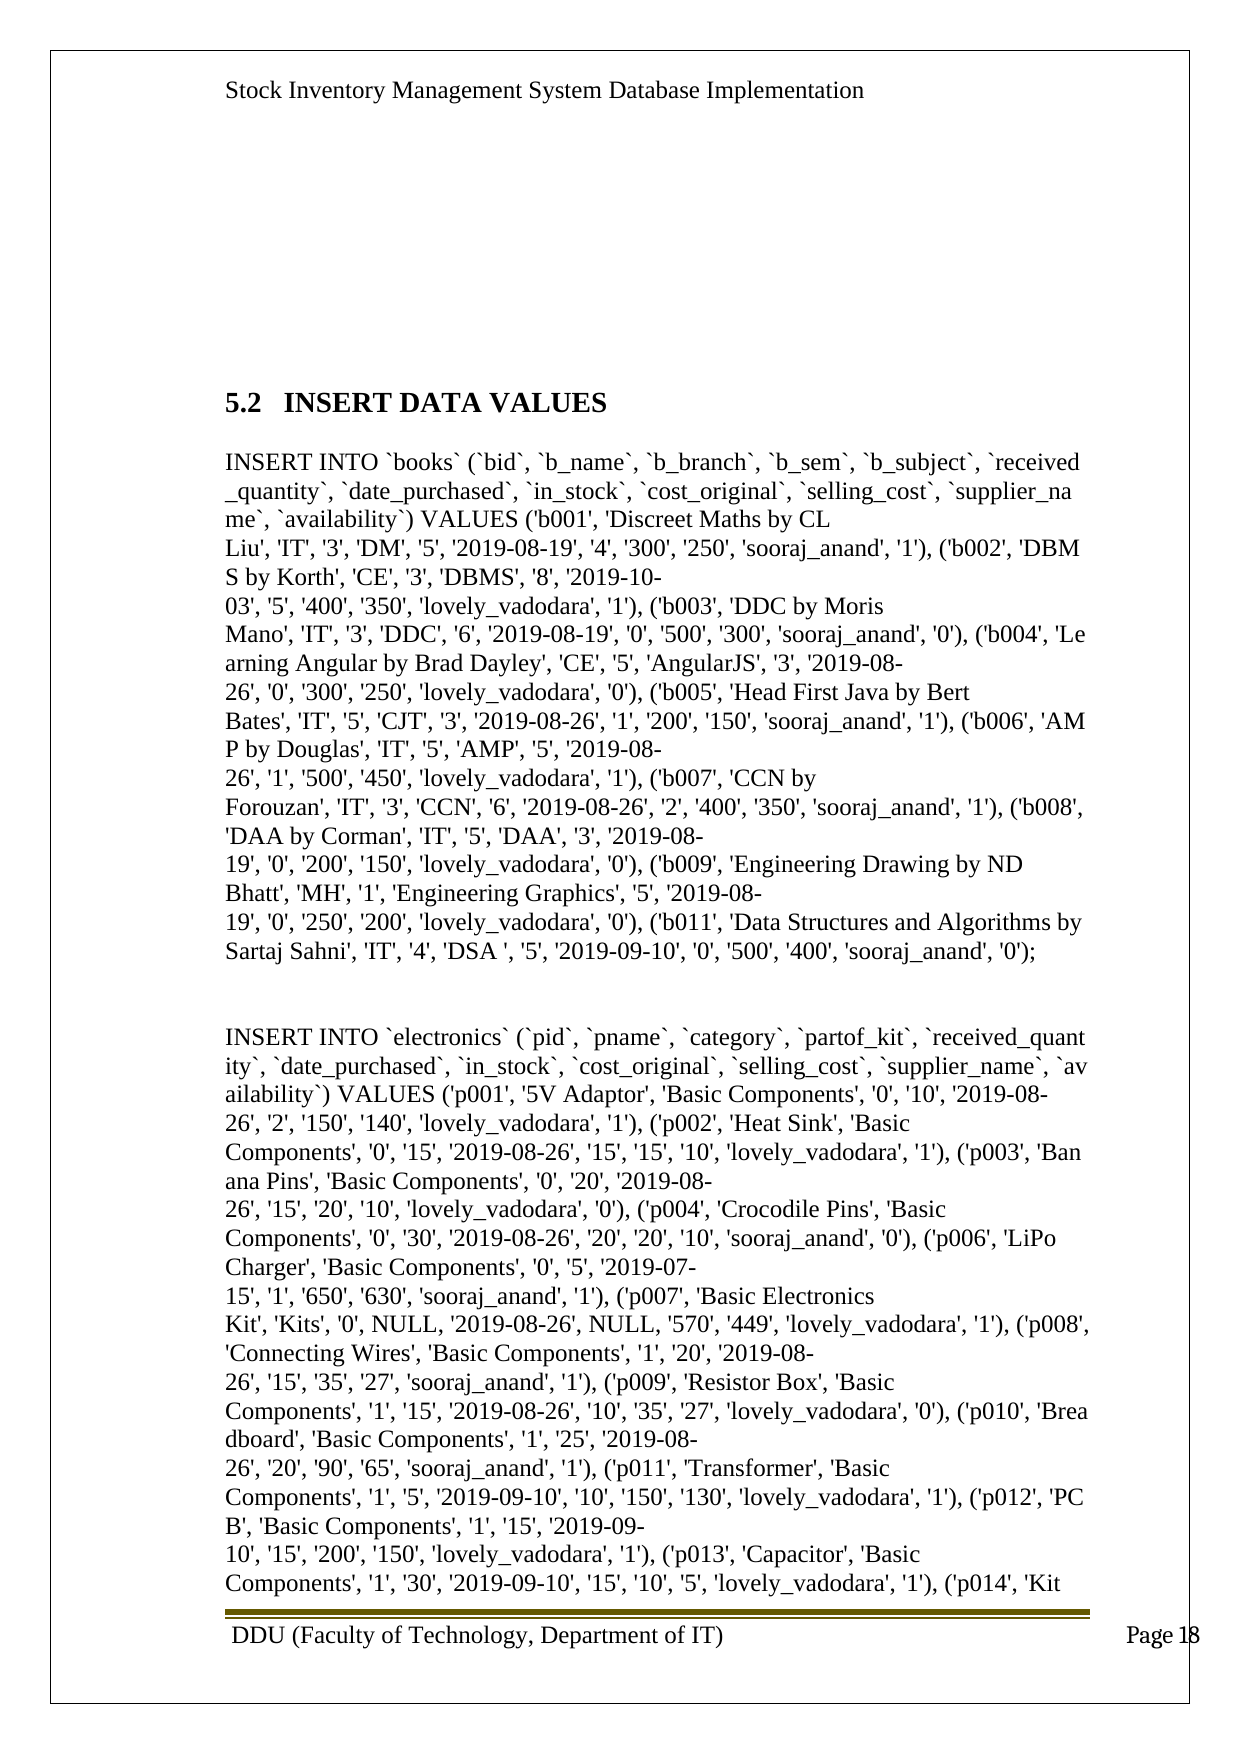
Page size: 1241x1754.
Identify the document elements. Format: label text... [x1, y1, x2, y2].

text 5.2 INSERT DATA VALUES [225, 385, 1090, 418]
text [225, 1022, 1090, 1597]
text INSERT INTO `books` (`bid`, `b_name`, `b_branch`, `b_sem`, `b_subject`, `received_quantity`, `date_purchased`, `in_stock`, `cost_original`, `selling_cost`, `supplier_name`, `availability`) VALUES ('b001', 'Discreet Maths by CL Liu', 'IT', '3', 'DM', '5', '2019-08-19', '4', '300', '250', 'sooraj_anand', '1'), ('b002', 'DBMS by Korth', 'CE', '3', 'DBMS', '8', '2019-10-03', '5', '400', '350', 'lovely_vadodara', '1'), ('b003', 'DDC by Moris Mano', 'IT', '3', 'DDC', '6', '2019-08-19', '0', '500', '300', 'sooraj_anand', '0'), ('b004', 'Learning Angular by Brad Dayley', 'CE', '5', 'AngularJS', '3', '2019-08-26', '0', '300', '250', 'lovely_vadodara', '0'), ('b005', 'Head First Java by Bert Bates', 'IT', '5', 'CJT', '3', '2019-08-26', '1', '200', '150', 'sooraj_anand', '1'), ('b006', 'AMP by Douglas', 'IT', '5', 'AMP', '5', '2019-08-26', '1', '500', '450', 'lovely_vadodara', '1'), ('b007', 'CCN by Forouzan', 'IT', '3', 'CCN', '6', '2019-08-26', '2', '400', '350', 'sooraj_anand', '1'), ('b008', 'DAA by Corman', 'IT', '5', 'DAA', '3', '2019-08-19', '0', '200', '150', 'lovely_vadodara', '0'), ('b009', 'Engineering Drawing by ND Bhatt', 'MH', '1', 'Engineering Graphics', '5', '2019-08-19', '0', '250', '200', 'lovely_vadodara', '0'), ('b011', 'Data Structures and Algorithms by Sartaj Sahni', 'IT', '4', 'DSA ', '5', '2019-09-10', '0', '500', '400', 'sooraj_anand', '0'); [225, 447, 1090, 964]
